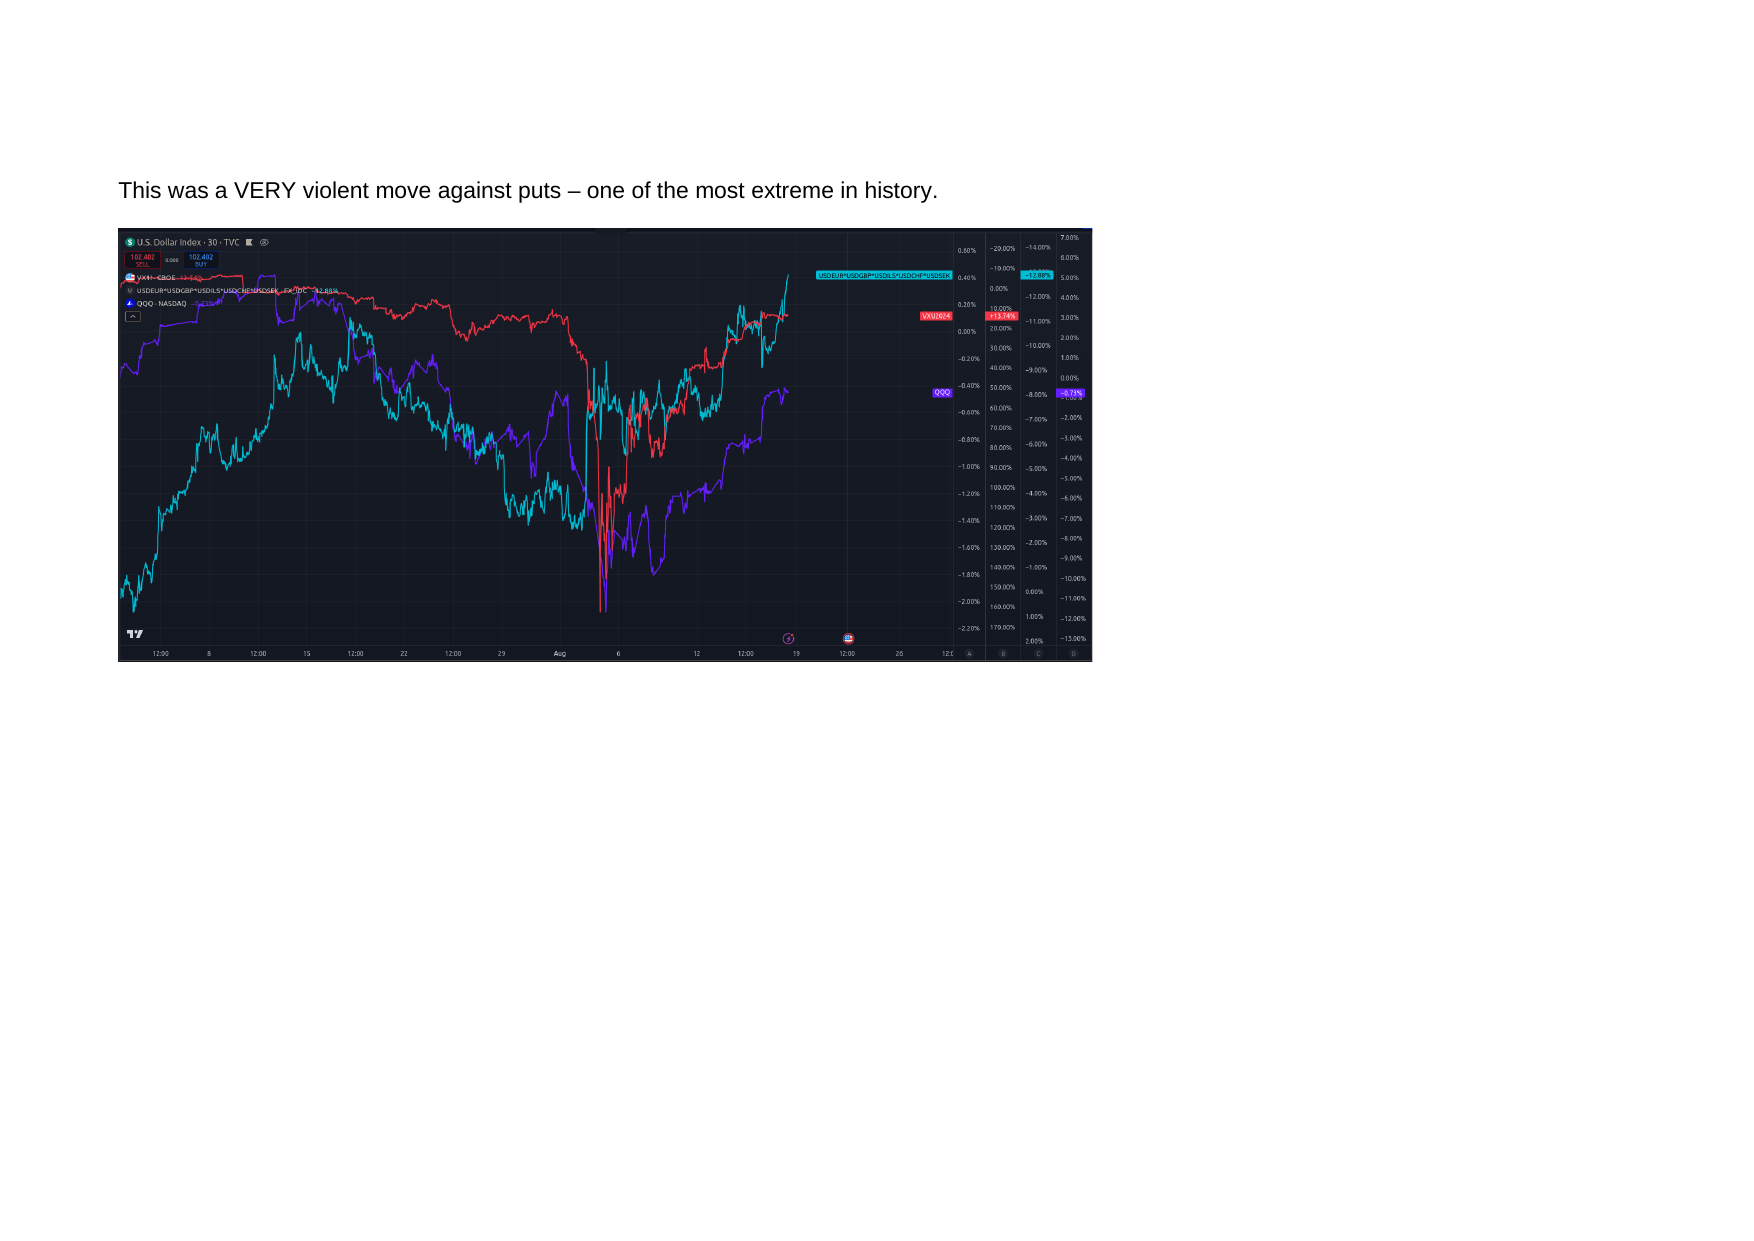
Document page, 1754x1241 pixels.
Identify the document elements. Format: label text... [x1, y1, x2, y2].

picture [118, 228, 1093, 662]
text This was a VERY violent move against puts – one of the most extreme in history. [118, 177, 1636, 203]
